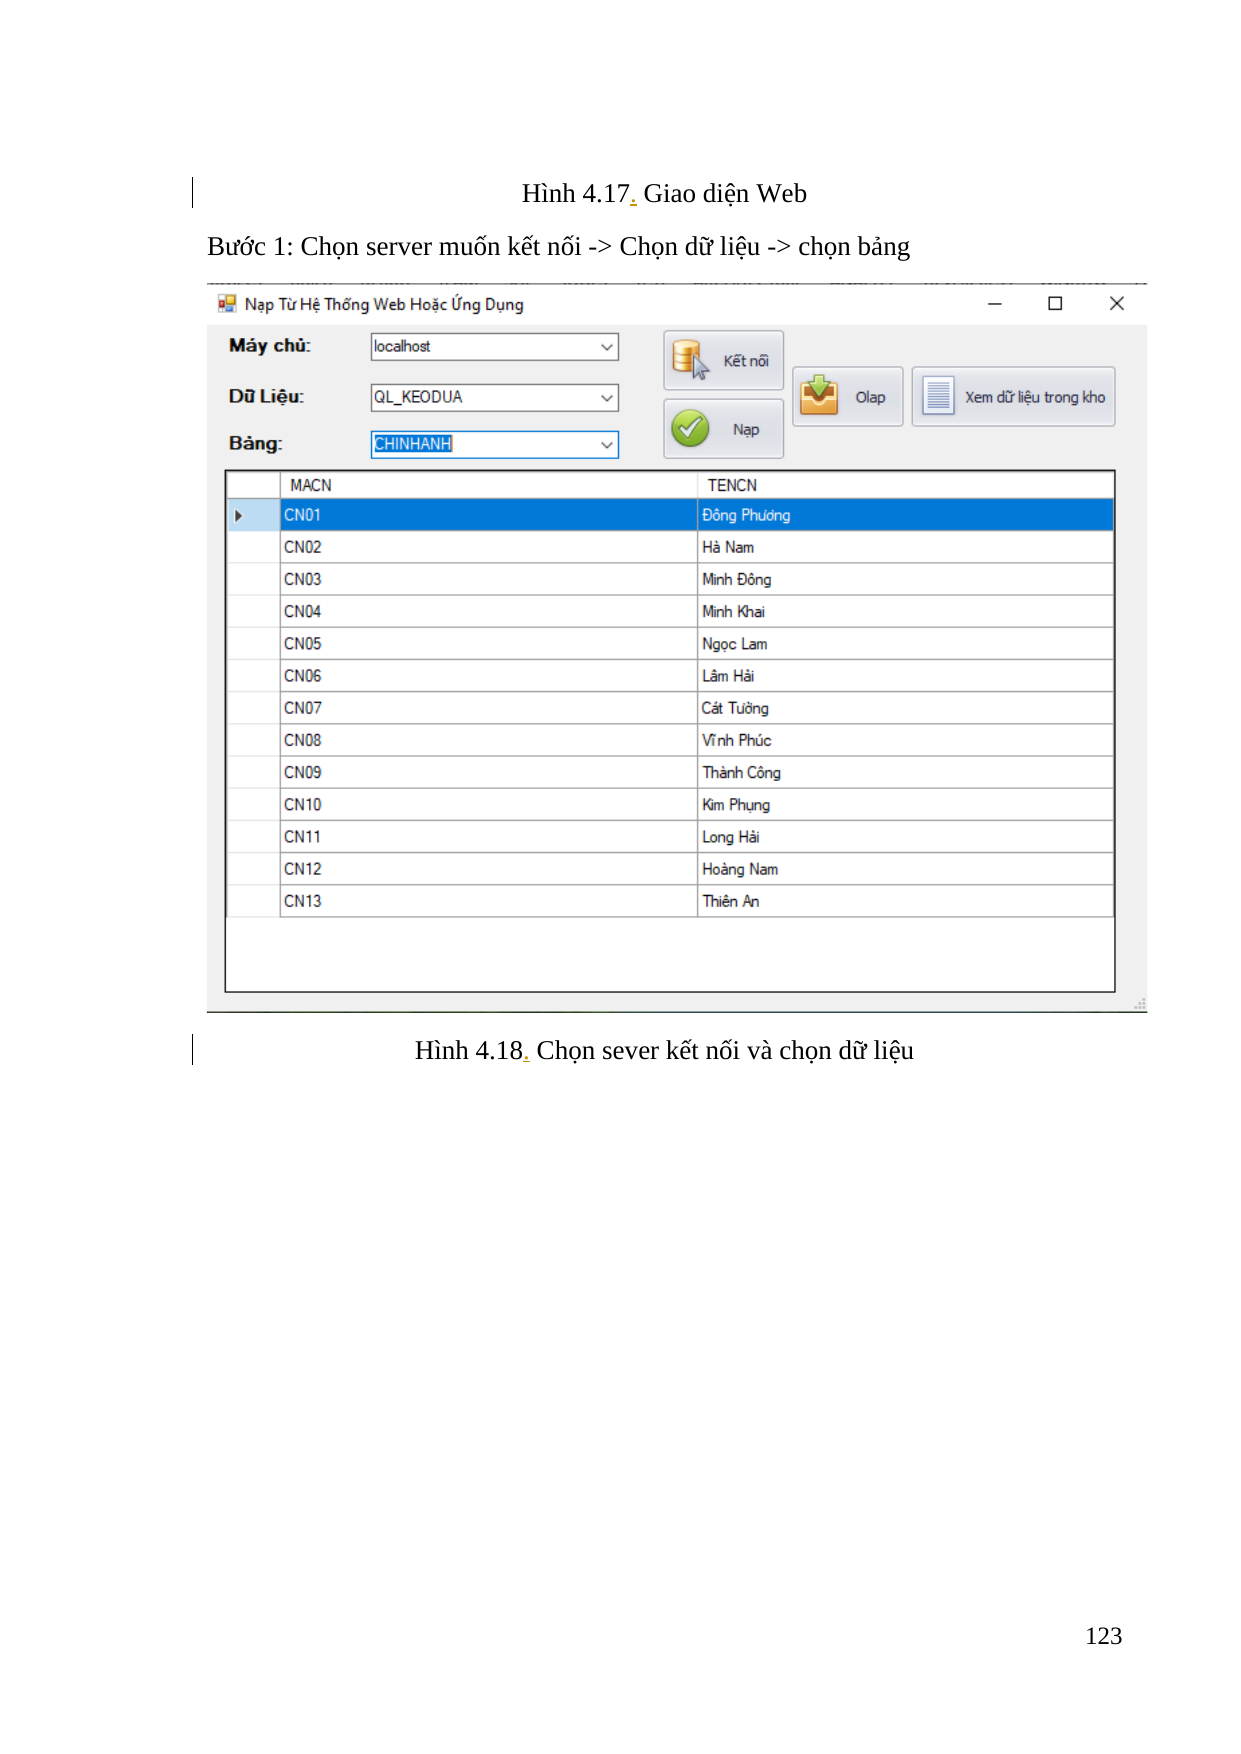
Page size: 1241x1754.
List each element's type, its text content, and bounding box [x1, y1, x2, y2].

picture [206, 283, 1148, 1013]
text Hình 4.18 Chọn sever kết nối và chọn dữ liệu [207, 1034, 1122, 1065]
text Hình 4.17 Giao diện Web [207, 177, 1122, 208]
text Bước 1: Chọn server muốn kết nối -> Chọn dữ liệu -> chọn bảng [207, 230, 1122, 261]
